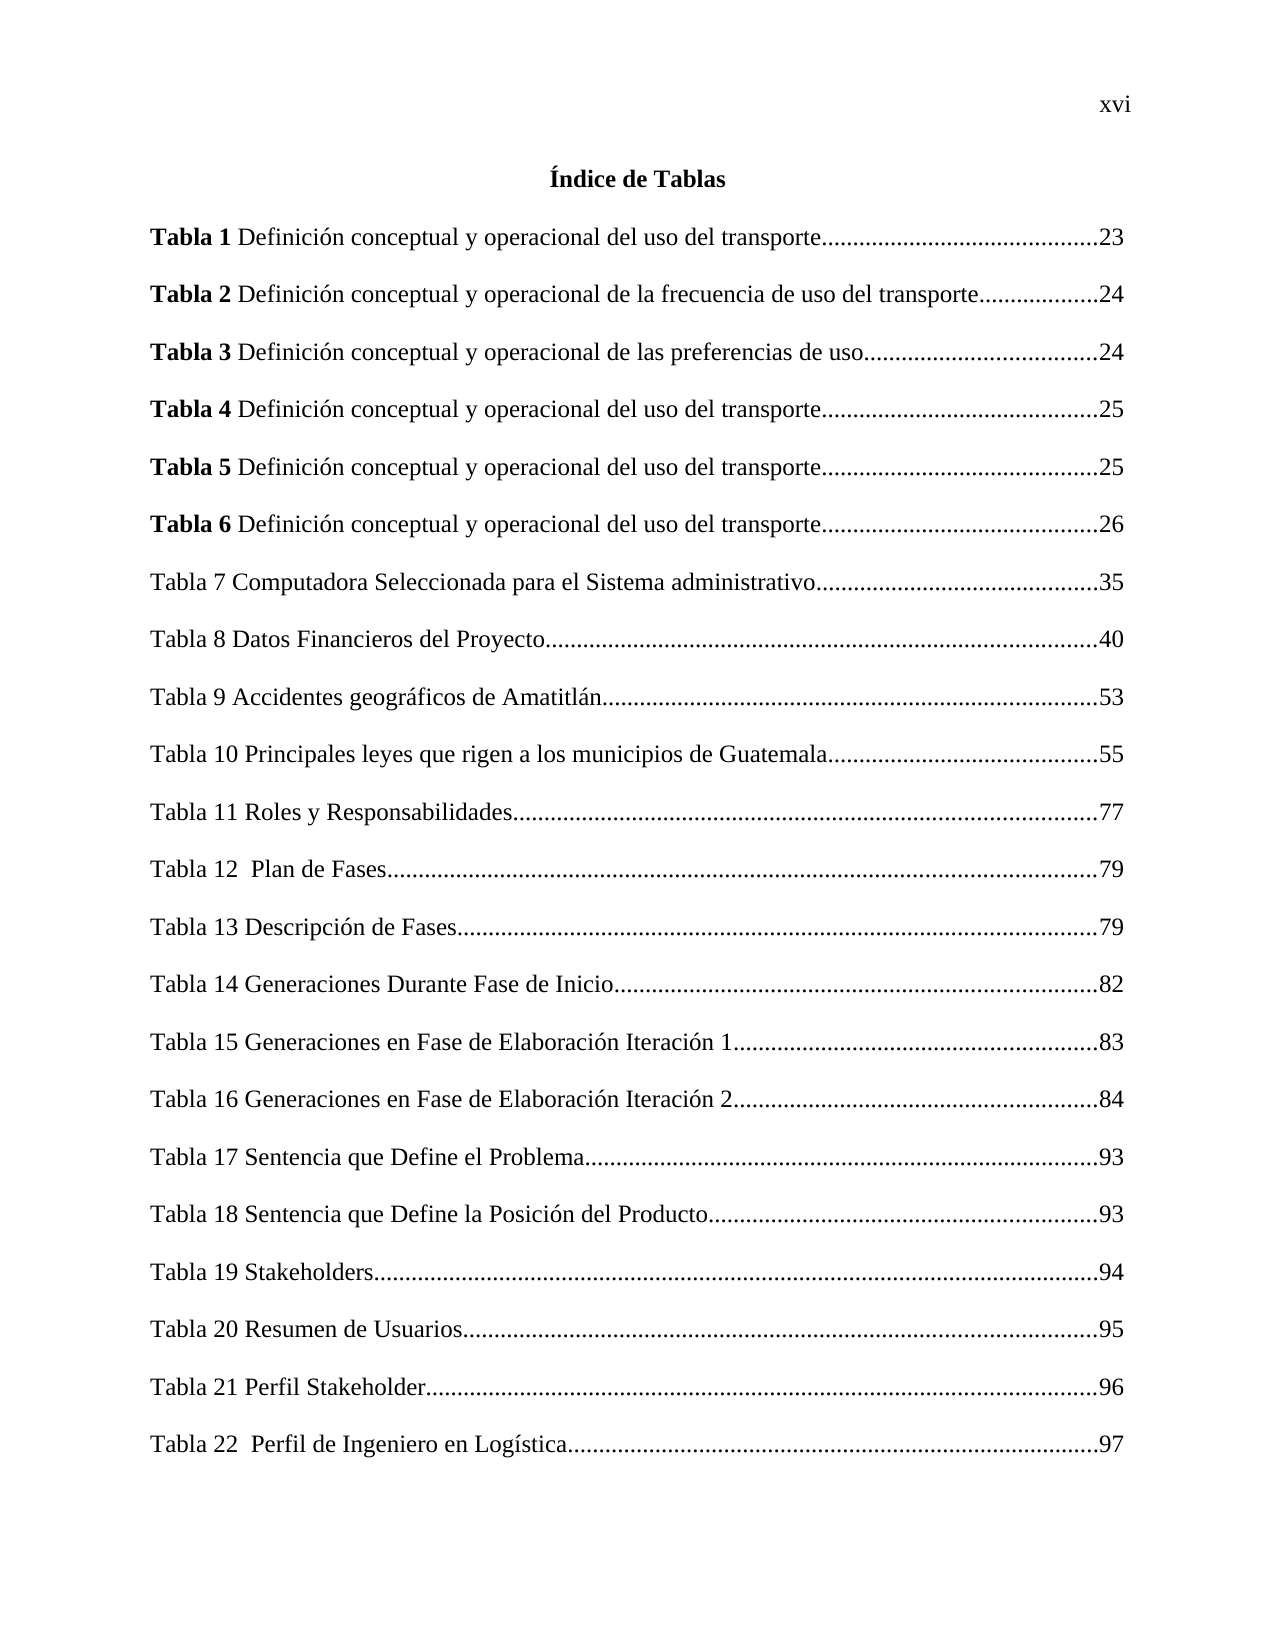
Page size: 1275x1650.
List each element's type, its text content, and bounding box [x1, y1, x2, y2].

text Tabla 3 Definición conceptual y operacional de las preferencias de uso 24 [150, 337, 1125, 366]
text Tabla 21 Perfil Stakeholder 96 [150, 1372, 1125, 1401]
text Tabla 1 Definición conceptual y operacional del uso del transporte 23 [150, 222, 1125, 251]
text Tabla 22 Perfil de Ingeniero en Logística 97 [150, 1429, 1125, 1458]
text Tabla 16 Generaciones en Fase de Elaboración Iteración 2 84 [150, 1084, 1125, 1113]
text Tabla 11 Roles y Responsabilidades 77 [150, 797, 1125, 826]
text Tabla 9 Accidentes geográficos de Amatitlán 53 [150, 682, 1125, 711]
text Tabla 5 Definición conceptual y operacional del uso del transporte 25 [150, 452, 1125, 481]
text Tabla 7 Computadora Seleccionada para el Sistema administrativo 35 [150, 567, 1125, 596]
list Índice de Tablas [150, 164, 1125, 193]
text Tabla 8 Datos Financieros del Proyecto 40 [150, 624, 1125, 653]
text Tabla 19 Stakeholders 94 [150, 1257, 1125, 1286]
text Tabla 12 Plan de Fases 79 [150, 854, 1125, 883]
text Tabla 17 Sentencia que Define el Problema 93 [150, 1142, 1125, 1171]
text Tabla 15 Generaciones en Fase de Elaboración Iteración 1 83 [150, 1027, 1125, 1056]
text Tabla 14 Generaciones Durante Fase de Inicio 82 [150, 969, 1125, 998]
text Tabla 13 Descripción de Fases 79 [150, 912, 1125, 941]
text Tabla 20 Resumen de Usuarios 95 [150, 1314, 1125, 1343]
text Tabla 10 Principales leyes que rigen a los municipios de Guatemala 55 [150, 739, 1125, 768]
text Tabla 2 Definición conceptual y operacional de la frecuencia de uso del transporte 24 [150, 279, 1125, 308]
text Tabla 4 Definición conceptual y operacional del uso del transporte 25 [150, 394, 1125, 423]
text Tabla 6 Definición conceptual y operacional del uso del transporte 26 [150, 509, 1125, 538]
text Tabla 18 Sentencia que Define la Posición del Producto 93 [150, 1199, 1125, 1228]
